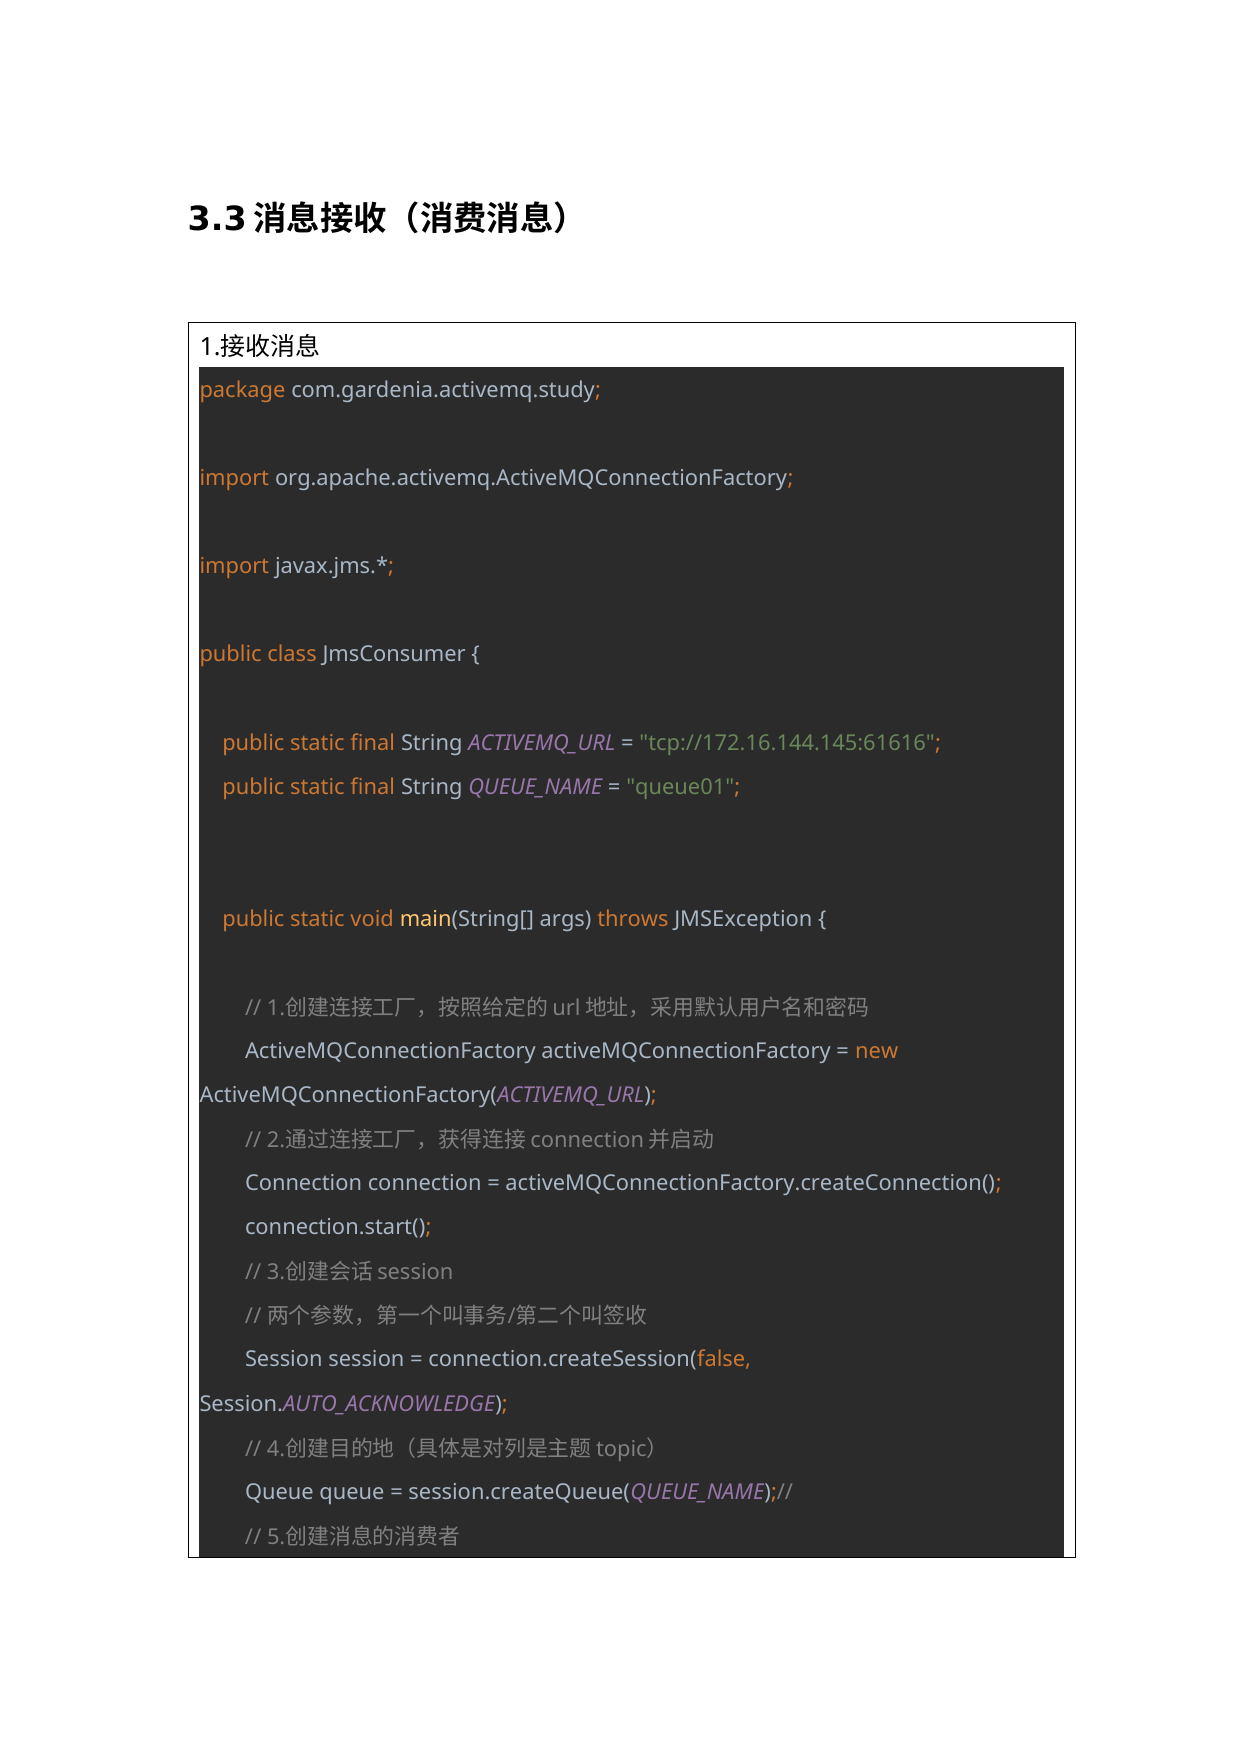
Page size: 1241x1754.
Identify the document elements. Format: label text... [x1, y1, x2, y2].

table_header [189, 323, 1075, 1557]
subtitle 3.3消息接收（消费消息） [187, 172, 1053, 260]
